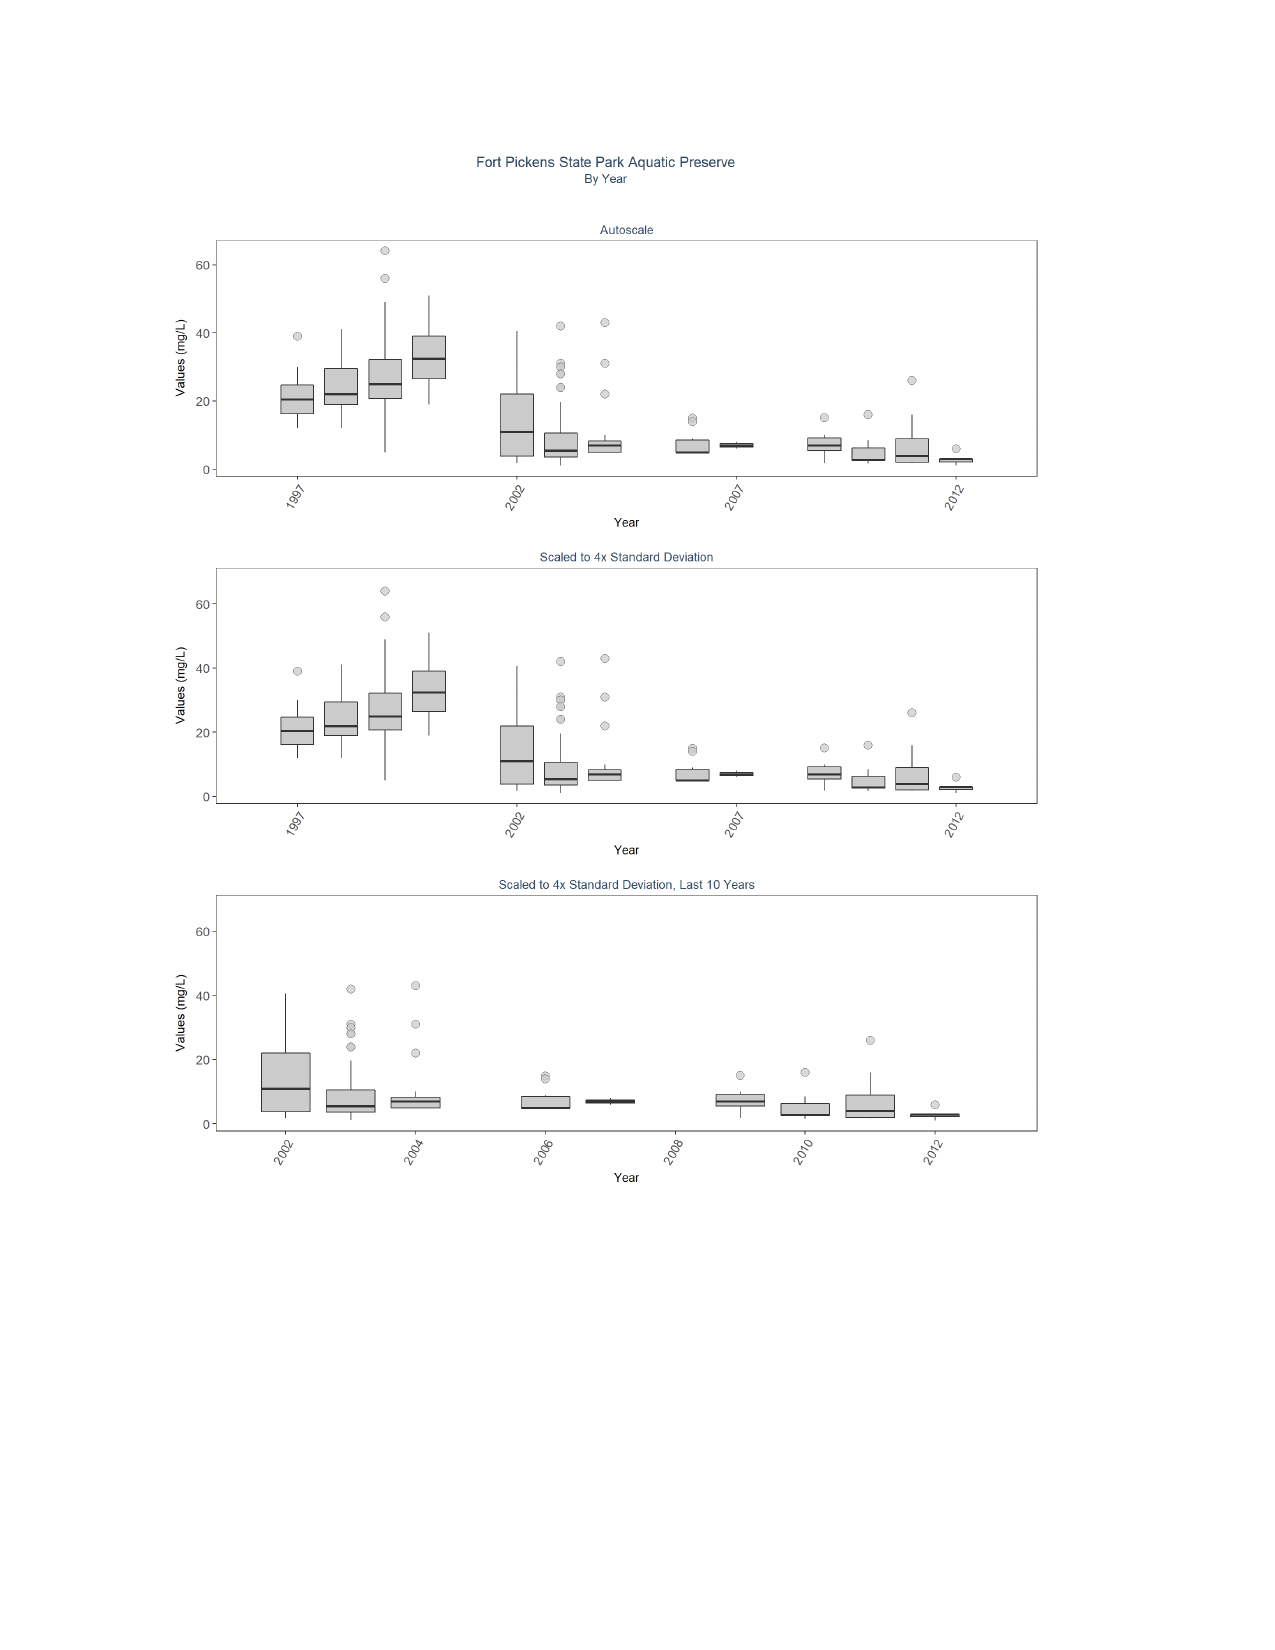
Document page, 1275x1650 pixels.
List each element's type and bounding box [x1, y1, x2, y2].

picture [168, 150, 1044, 1200]
